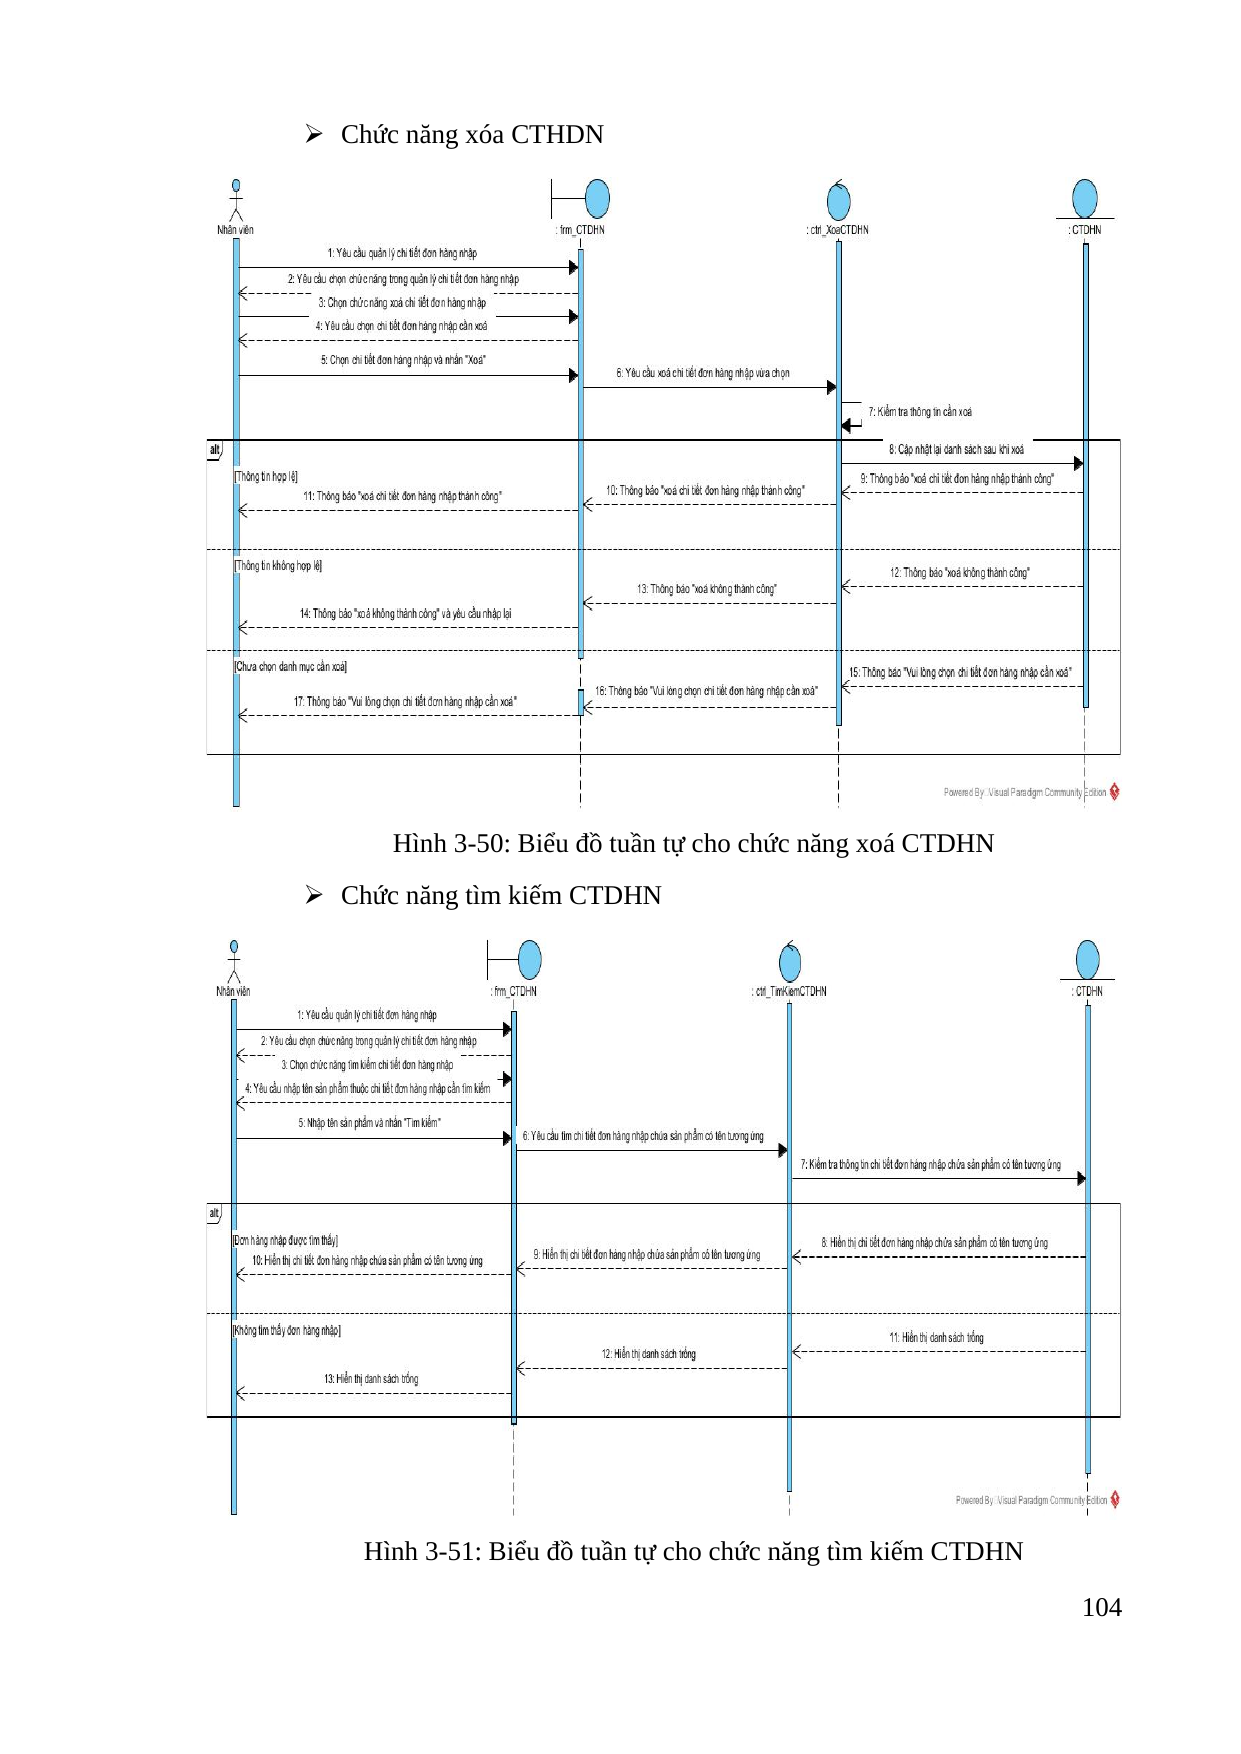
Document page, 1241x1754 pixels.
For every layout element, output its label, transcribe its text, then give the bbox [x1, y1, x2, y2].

picture [206, 938, 1123, 1520]
list Chức năng xóa CTHDN [303, 118, 1122, 149]
list Chức năng tìm kiếm CTDHN [303, 879, 1122, 910]
picture [206, 177, 1123, 812]
